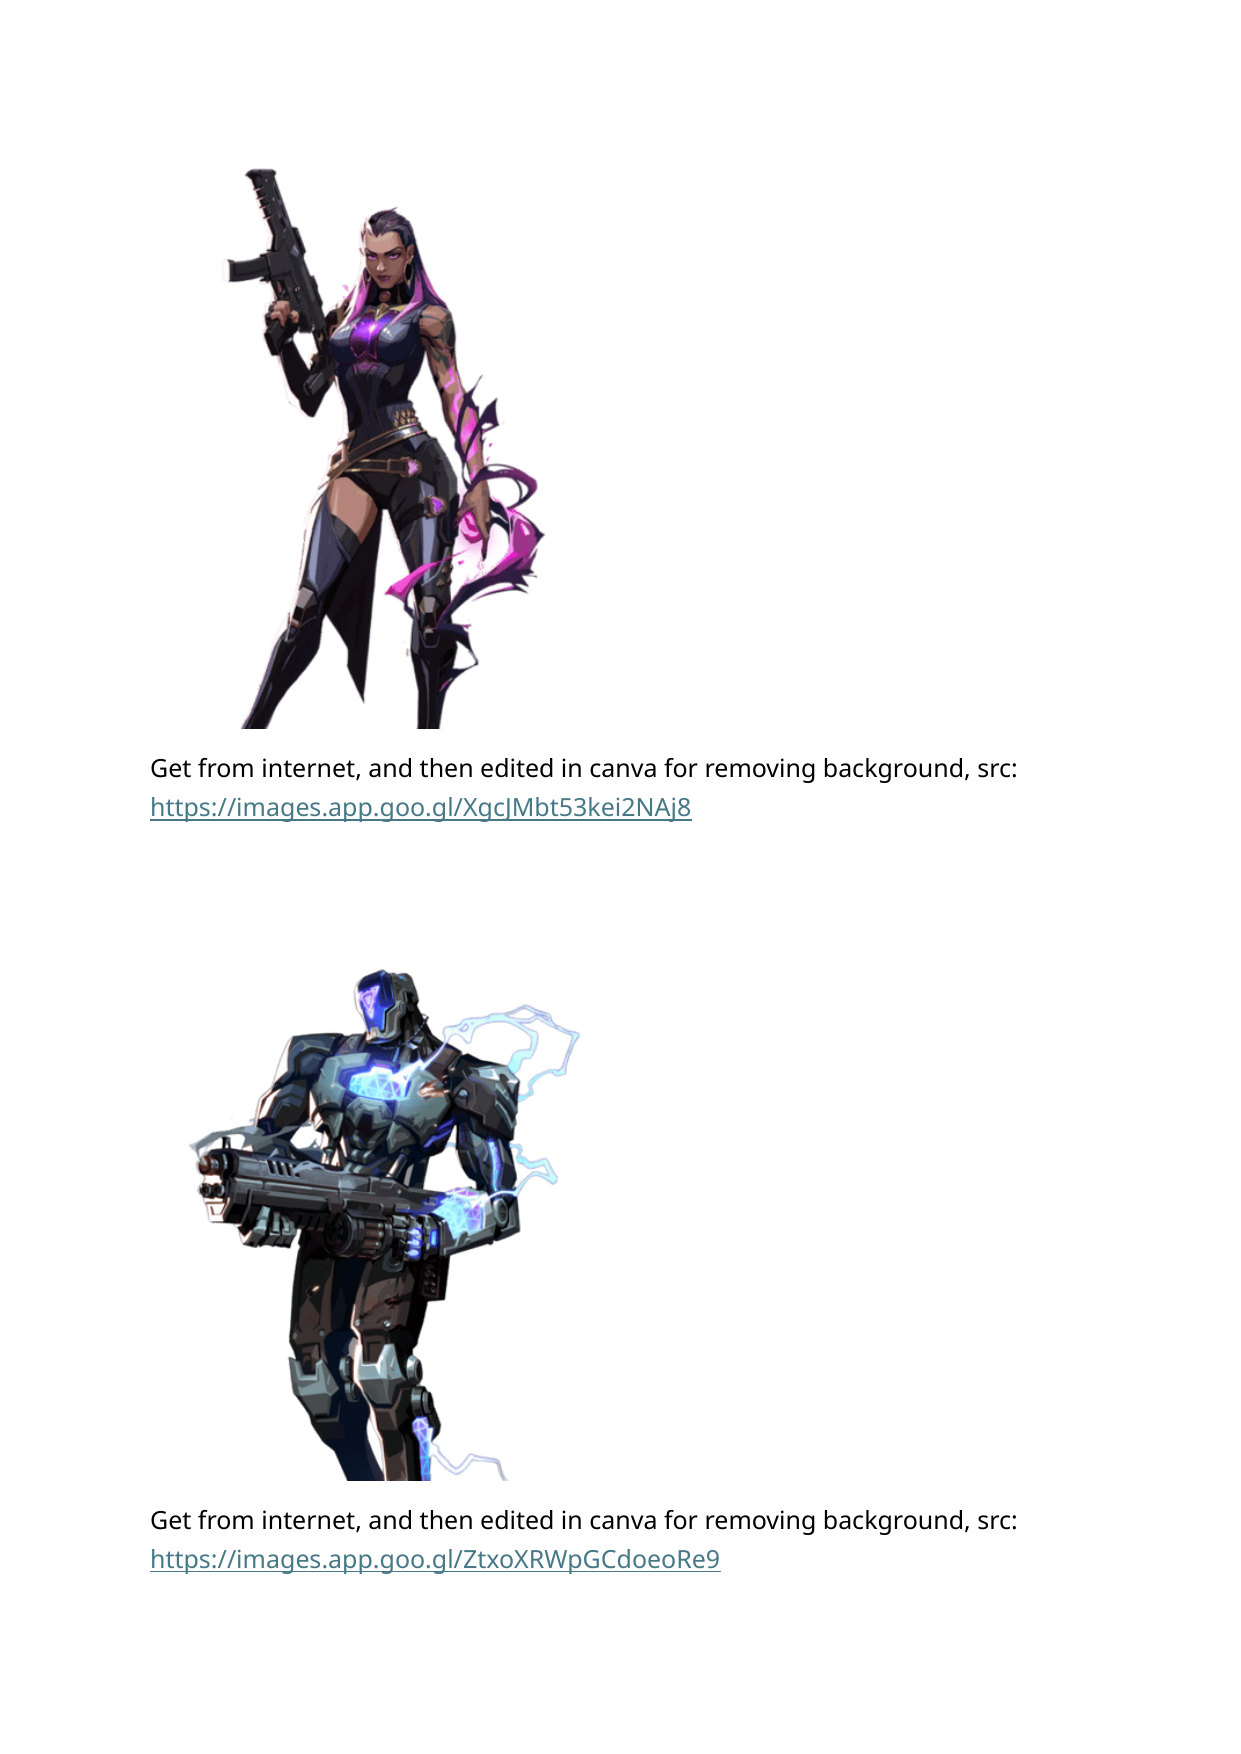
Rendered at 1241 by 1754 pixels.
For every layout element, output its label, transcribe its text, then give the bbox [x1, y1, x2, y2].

picture [150, 901, 590, 1481]
picture [150, 150, 590, 729]
text Get from internet, and then edited in canva for removing background, src: https://images.app.goo.gl/XgcJMbt53kei2NAj8 [150, 751, 1090, 824]
text Get from internet, and then edited in canva for removing background, src: https://images.app.goo.gl/ZtxoXRWpGCdoeoRe9 [150, 1503, 1090, 1576]
